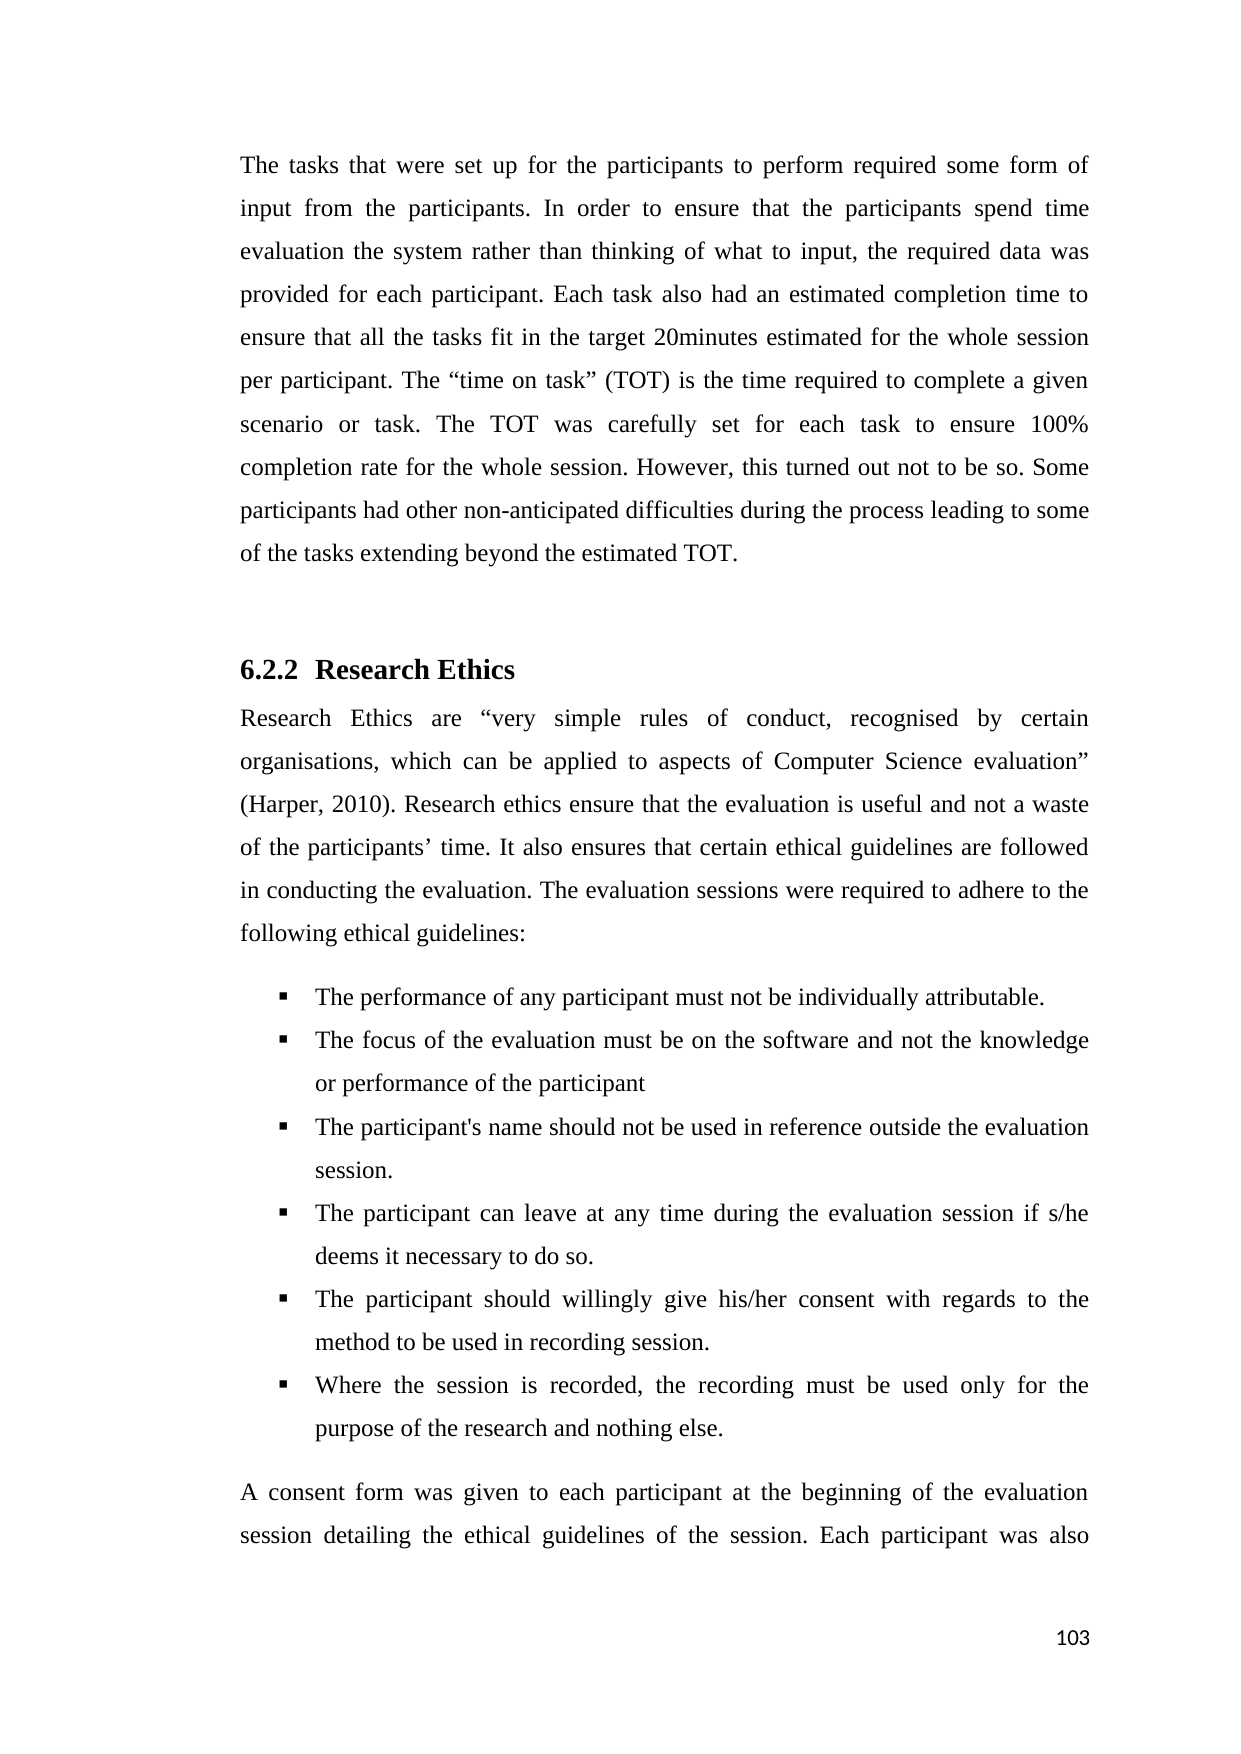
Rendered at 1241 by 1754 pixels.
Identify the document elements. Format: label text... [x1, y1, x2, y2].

text Research Ethics are “very simple rules of conduct, recognised by certain organisations, which can be applied to aspects of Computer Science evaluation” (Harper, 2010). Research ethics ensure that the evaluation is useful and not a waste of the participants’ time. It also ensures that certain ethical guidelines are followed in conducting the evaluation. The evaluation sessions were required to adhere to the following ethical guidelines: [240, 703, 1090, 947]
list The focus of the evaluation must be on the software and not the knowledge or performance of the participant [277, 1025, 1090, 1097]
list The participant can leave at any time during the evaluation session if s/he deems it necessary to do so. [277, 1198, 1090, 1270]
text The tasks that were set up for the participants to perform required some form of input from the participants. In order to ensure that the participants spend time evaluation the system rather than thinking of what to input, the required data was provided for each participant. Each task also had an estimated completion time to ensure that all the tasks fit in the target 20minutes estimated for the whole session per participant. The “time on task” (TOT) is the time required to complete a given scenario or task. The TOT was carefully set for each task to ensure 100% completion rate for the whole session. However, this turned out not to be so. Some participants had other non-anticipated difficulties during the process leading to some of the tasks extending beyond the estimated TOT. [240, 150, 1090, 567]
list The performance of any participant must not be individually attributable. [277, 982, 1090, 1011]
list Where the session is recorded, the recording must be used only for the purpose of the research and nothing else. [277, 1370, 1090, 1442]
list The participant should willingly give his/her consent with regards to the method to be used in recording session. [277, 1284, 1090, 1356]
list The participant's name should not be used in reference outside the evaluation session. [277, 1112, 1090, 1183]
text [240, 1477, 1090, 1549]
subtitle 6.2.2 Research Ethics [240, 602, 1090, 686]
